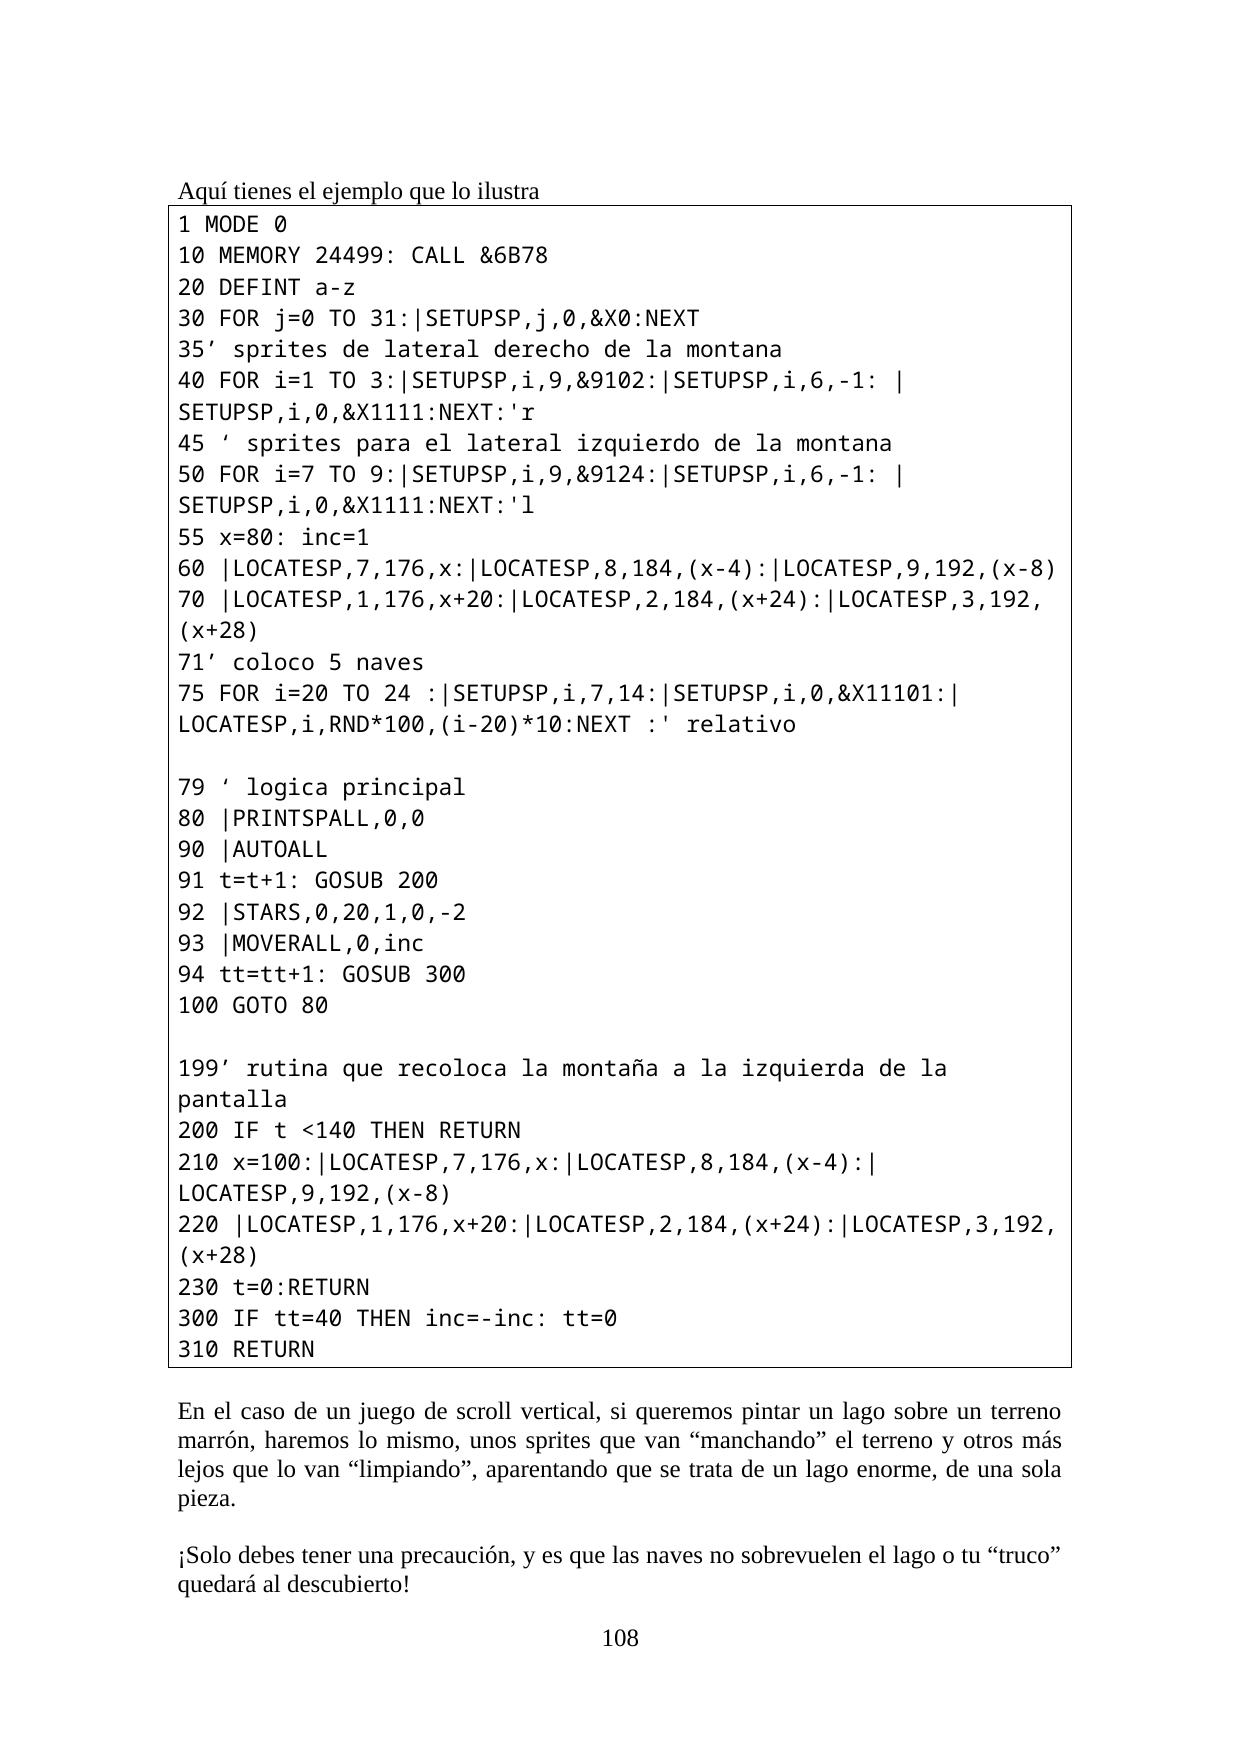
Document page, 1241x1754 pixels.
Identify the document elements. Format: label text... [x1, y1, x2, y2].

text 55 x=80: inc=1 [177, 521, 1063, 552]
text 10 MEMORY 24499: CALL &6B78 [177, 239, 1063, 271]
text Aquí tienes el ejemplo que lo ilustra [177, 176, 1063, 205]
text 91 t=t+1: GOSUB 200 [177, 864, 1063, 896]
text 220 |LOCATESP,1,176,x+20:|LOCATESP,2,184,(x+24):|LOCATESP,3,192,(x+28) [177, 1208, 1063, 1271]
text 20 DEFINT a-z [177, 271, 1063, 302]
text 310 RETURN [169, 1330, 1071, 1367]
text 94 tt=tt+1: GOSUB 300 [177, 958, 1063, 989]
text 199’ rutina que recoloca la montaña a la izquierda de la pantalla [177, 1052, 1063, 1114]
text 200 IF t <140 THEN RETURN [177, 1114, 1063, 1146]
text 100 GOTO 80 [177, 989, 1063, 1021]
text 93 |MOVERALL,0,inc [177, 927, 1063, 958]
text 70 |LOCATESP,1,176,x+20:|LOCATESP,2,184,(x+24):|LOCATESP,3,192,(x+28) [177, 583, 1063, 646]
text 35’ sprites de lateral derecho de la montana [177, 333, 1063, 364]
text ¡Solo debes tener una precaución, y es que las naves no sobrevuelen el lago o tu “truco” quedará al descubierto! [177, 1540, 1063, 1598]
text 210 x=100:|LOCATESP,7,176,x:|LOCATESP,8,184,(x-4):|LOCATESP,9,192,(x-8) [177, 1146, 1063, 1208]
text En el caso de un juego de scroll vertical, si queremos pintar un lago sobre un terreno marrón, haremos lo mismo, unos sprites que van “manchando” el terreno y otros más lejos que lo van “limpiando”, aparentando que se trata de un lago enorme, de una sola pieza. [177, 1396, 1063, 1511]
text 75 FOR i=20 TO 24 :|SETUPSP,i,7,14:|SETUPSP,i,0,&X11101:|LOCATESP,i,RND*100,(i-20)*10:NEXT :' relativo [177, 677, 1063, 739]
text 30 FOR j=0 TO 31:|SETUPSP,j,0,&X0:NEXT [177, 302, 1063, 333]
text 92 |STARS,0,20,1,0,-2 [177, 896, 1063, 927]
text 60 |LOCATESP,7,176,x:|LOCATESP,8,184,(x-4):|LOCATESP,9,192,(x-8) [177, 552, 1063, 583]
text 71’ coloco 5 naves [177, 646, 1063, 677]
text 50 FOR i=7 TO 9:|SETUPSP,i,9,&9124:|SETUPSP,i,6,-1: |SETUPSP,i,0,&X1111:NEXT:'l [177, 458, 1063, 521]
text 80 |PRINTSPALL,0,0 [177, 802, 1063, 833]
text 90 |AUTOALL [177, 833, 1063, 864]
text 40 FOR i=1 TO 3:|SETUPSP,i,9,&9102:|SETUPSP,i,6,-1: |SETUPSP,i,0,&X1111:NEXT:'r [177, 364, 1063, 427]
text 79 ‘ logica principal [177, 771, 1063, 802]
text 300 IF tt=40 THEN inc=-inc: tt=0 [177, 1302, 1063, 1330]
text 1 MODE 0 [169, 206, 1071, 239]
text 230 t=0:RETURN [177, 1271, 1063, 1302]
text 45 ‘ sprites para el lateral izquierdo de la montana [177, 427, 1063, 458]
